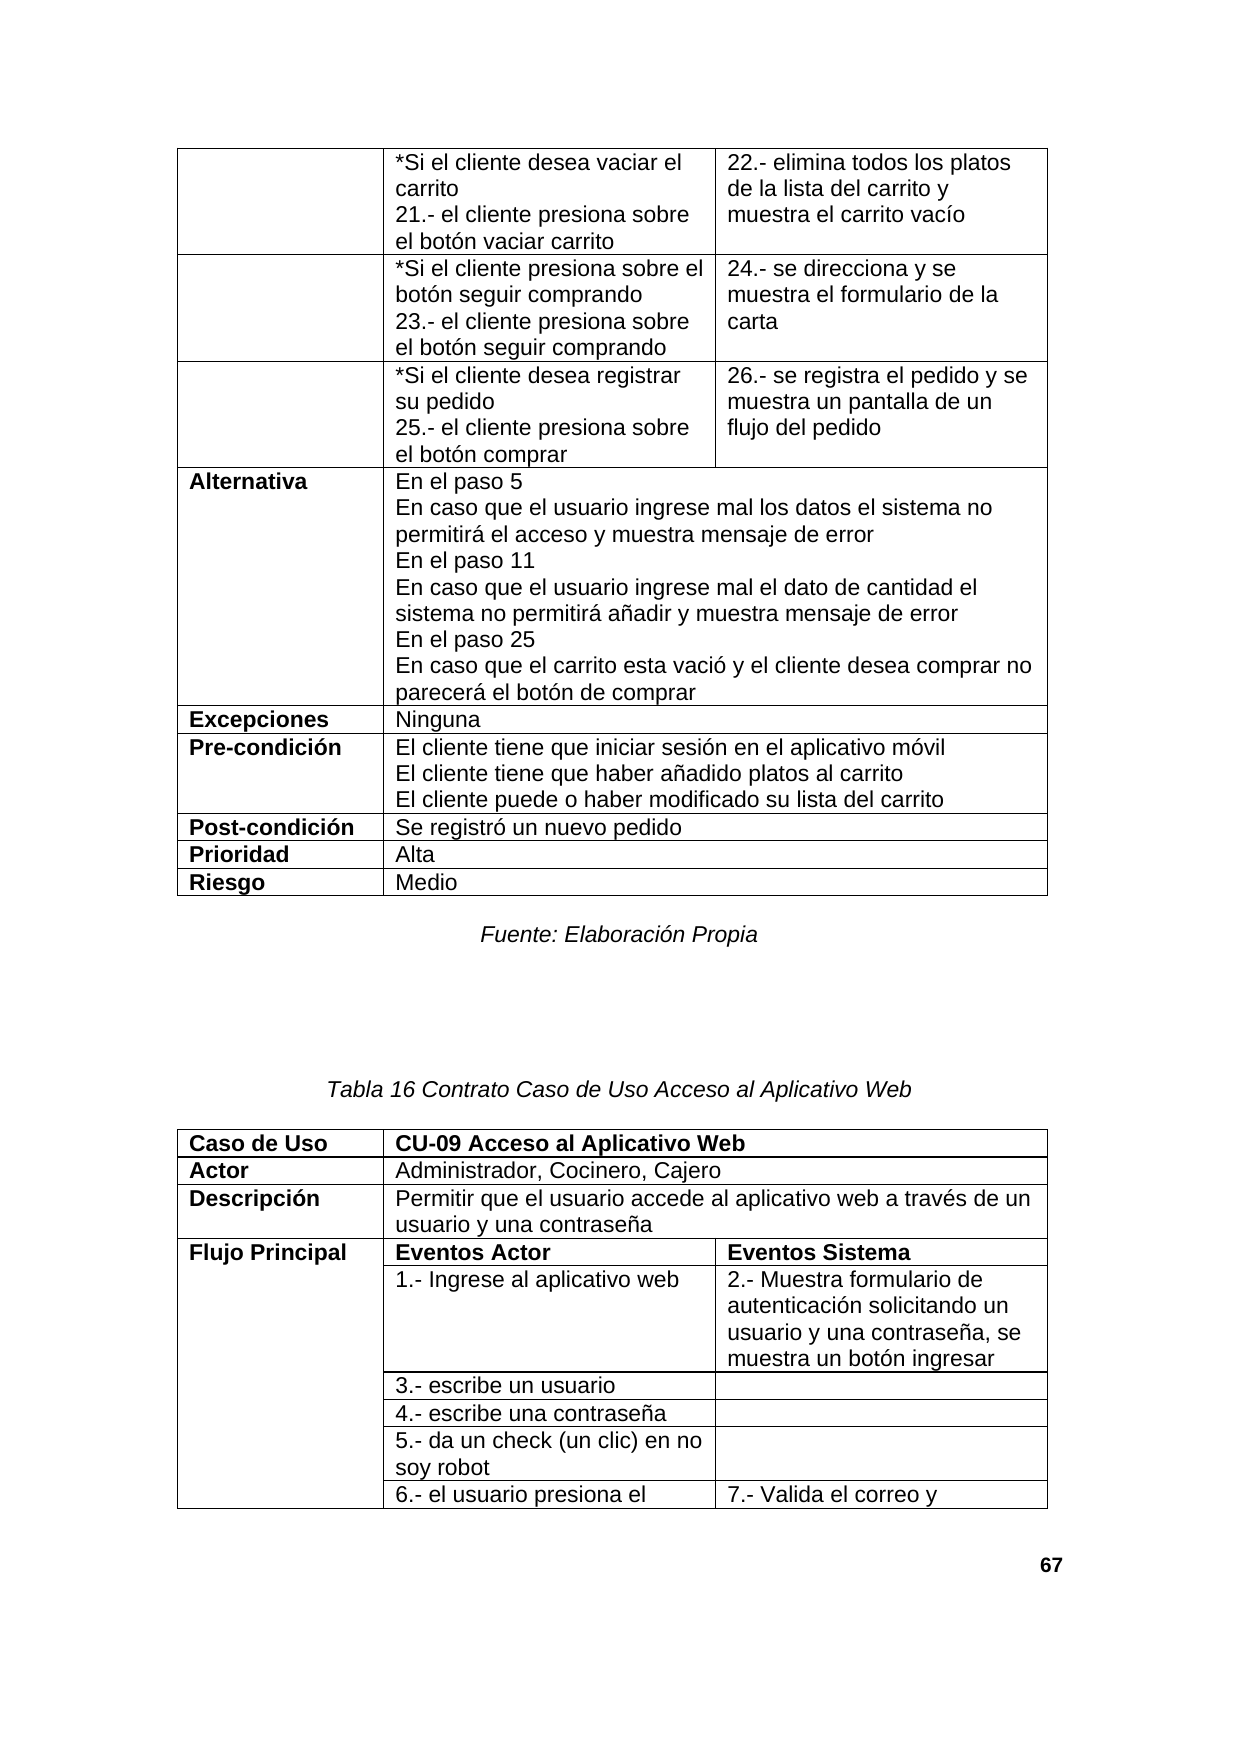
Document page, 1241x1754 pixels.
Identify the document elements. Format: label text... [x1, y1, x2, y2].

text Fuente: Elaboración Propia [177, 921, 1063, 947]
table_cell [178, 149, 383, 254]
table_cell [716, 1427, 1047, 1480]
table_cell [384, 1481, 715, 1507]
table_cell *Si el cliente desea registrar su pedido 25.- el cliente presiona sobre el botón comprar [384, 362, 715, 467]
table_cell 5.- da un check (un clic) en no soy robot [384, 1427, 715, 1480]
table_cell Ninguna [384, 706, 1047, 733]
table_cell Se registró un nuevo pedido [384, 814, 1047, 840]
table_cell Alta [384, 841, 1047, 867]
table_cell Medio [384, 869, 1047, 895]
table_cell 24.- se direcciona y se muestra el formulario de la carta [716, 255, 1047, 361]
table_cell Eventos Actor [384, 1239, 715, 1265]
table_cell Eventos Sistema [716, 1239, 1047, 1265]
table_cell En el paso 5 En caso que el usuario ingrese mal los datos el sistema no permitirá el acceso y muestra mensaje de error En el paso 11 En caso que el usuario ingrese mal el dato de cantidad el sistema no permitirá añadir y muestra mensaje de error En el paso 25 En caso que el carrito esta vació y el cliente desea comprar no parecerá el botón de comprar [384, 468, 1047, 705]
table_cell [716, 1373, 1047, 1399]
table_cell 22.- elimina todos los platos de la lista del carrito y muestra el carrito vacío [716, 149, 1047, 254]
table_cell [716, 1481, 1047, 1507]
table_cell Administrador, Cocinero, Cajero [384, 1158, 1047, 1184]
table_cell [178, 362, 383, 467]
table_cell 3.- escribe un usuario [384, 1373, 715, 1399]
table_cell [716, 1400, 1047, 1426]
table_cell 1.- Ingrese al aplicativo web [384, 1266, 715, 1371]
table_header CU-09 Acceso al Aplicativo Web [384, 1130, 1047, 1156]
table_cell El cliente tiene que iniciar sesión en el aplicativo móvil El cliente tiene que haber añadido platos al carrito El cliente puede o haber modificado su lista del carrito [384, 734, 1047, 813]
table_cell Pre-condición [178, 734, 383, 813]
table_header Caso de Uso [178, 1130, 383, 1156]
table_cell Alternativa [178, 468, 383, 705]
table_cell Excepciones [178, 706, 383, 733]
table_cell Flujo Principal [178, 1239, 383, 1507]
table_cell [178, 255, 383, 361]
text Tabla 16 Contrato Caso de Uso Acceso al Aplicativo Web [177, 1076, 1063, 1103]
table_cell Permitir que el usuario accede al aplicativo web a través de un usuario y una contraseña [384, 1185, 1047, 1238]
table_cell 4.- escribe una contraseña [384, 1400, 715, 1426]
table_cell *Si el cliente presiona sobre el botón seguir comprando 23.- el cliente presiona sobre el botón seguir comprando [384, 255, 715, 361]
table_cell Riesgo [178, 869, 383, 895]
table_cell Descripción [178, 1185, 383, 1238]
table_cell 26.- se registra el pedido y se muestra un pantalla de un flujo del pedido [716, 362, 1047, 467]
table_cell Post-condición [178, 814, 383, 840]
table_cell 2.- Muestra formulario de autenticación solicitando un usuario y una contraseña, se muestra un botón ingresar [716, 1266, 1047, 1371]
table_cell *Si el cliente desea vaciar el carrito 21.- el cliente presiona sobre el botón vaciar carrito [384, 149, 715, 254]
table_cell Actor [178, 1158, 383, 1184]
table_cell Prioridad [178, 841, 383, 867]
